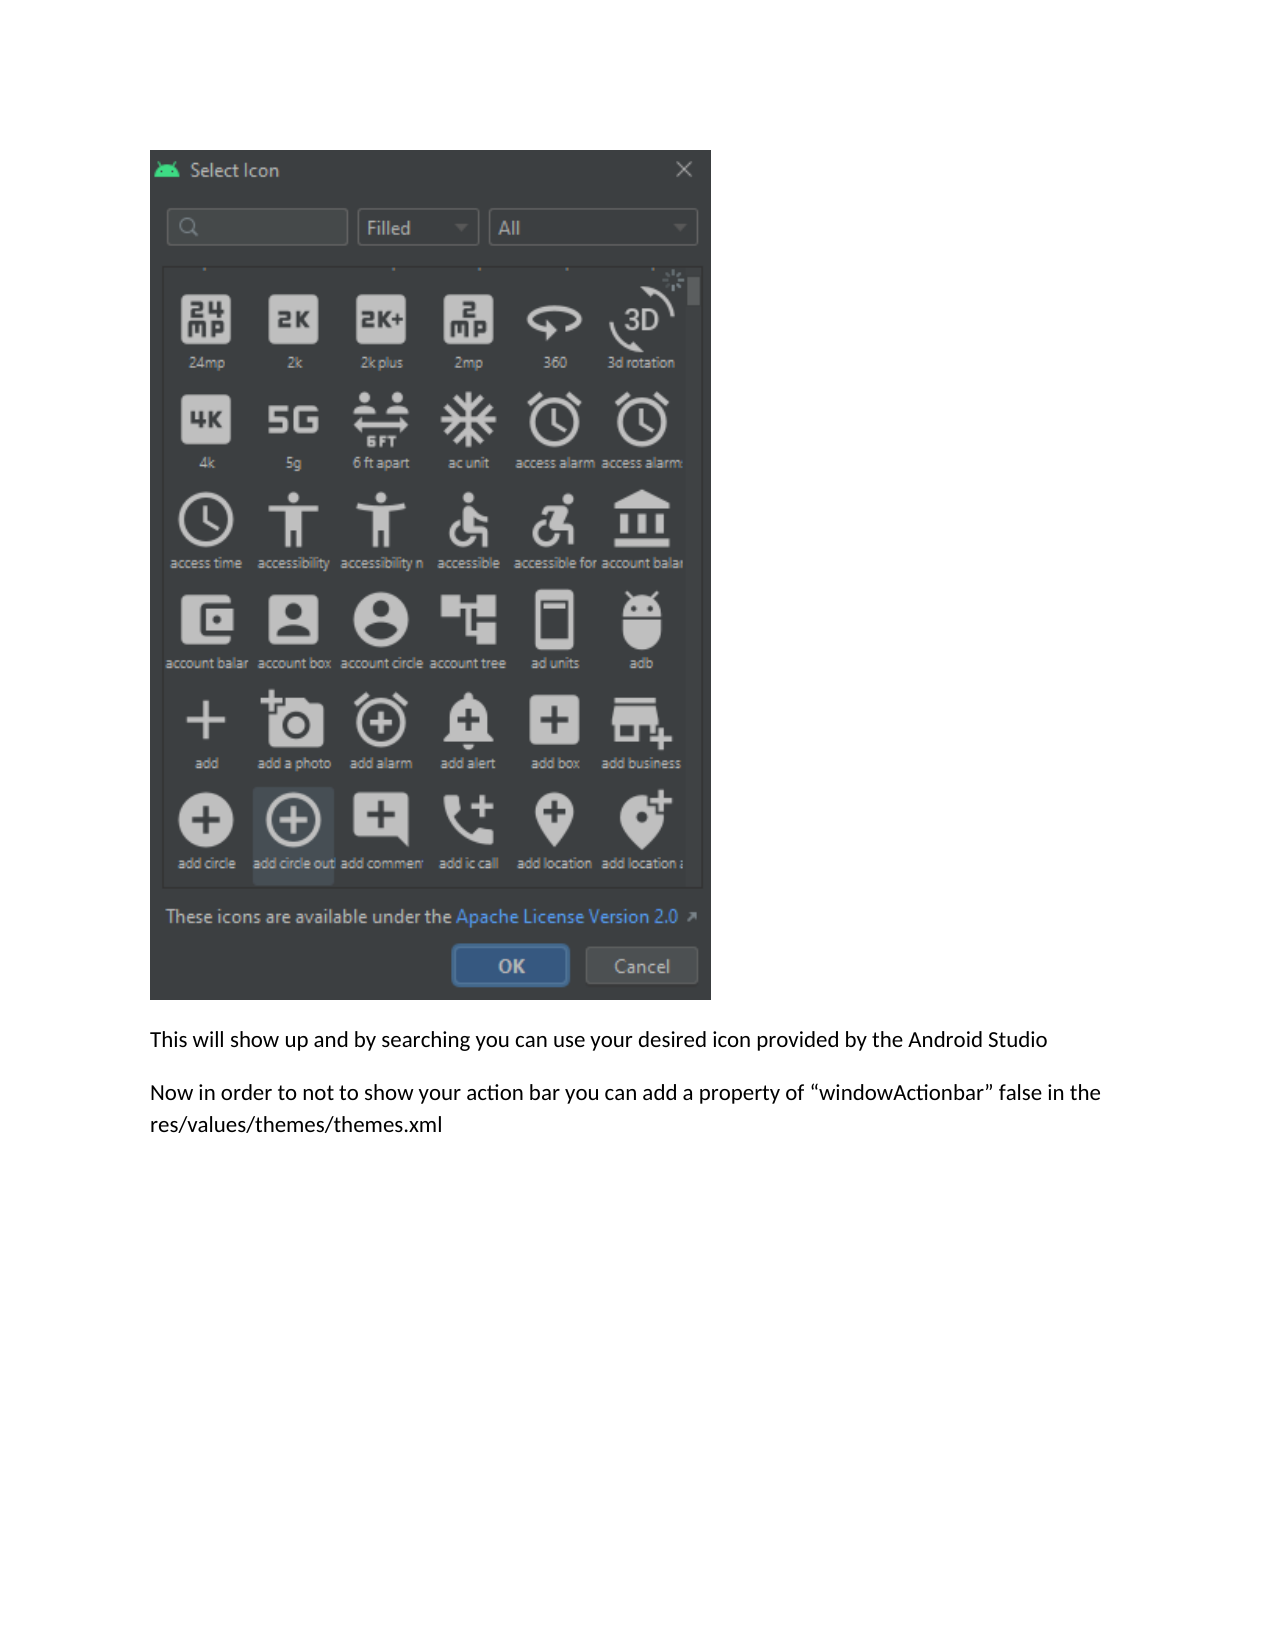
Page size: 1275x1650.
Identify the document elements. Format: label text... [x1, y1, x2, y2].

text Now in order to not to show your action bar you can add a property of “windowActionbar” false in the res/values/themes/themes.xml [150, 1078, 1125, 1138]
picture [150, 150, 711, 1000]
text This will show up and by searching you can use your desired icon provided by the Android Studio [150, 1025, 1125, 1053]
